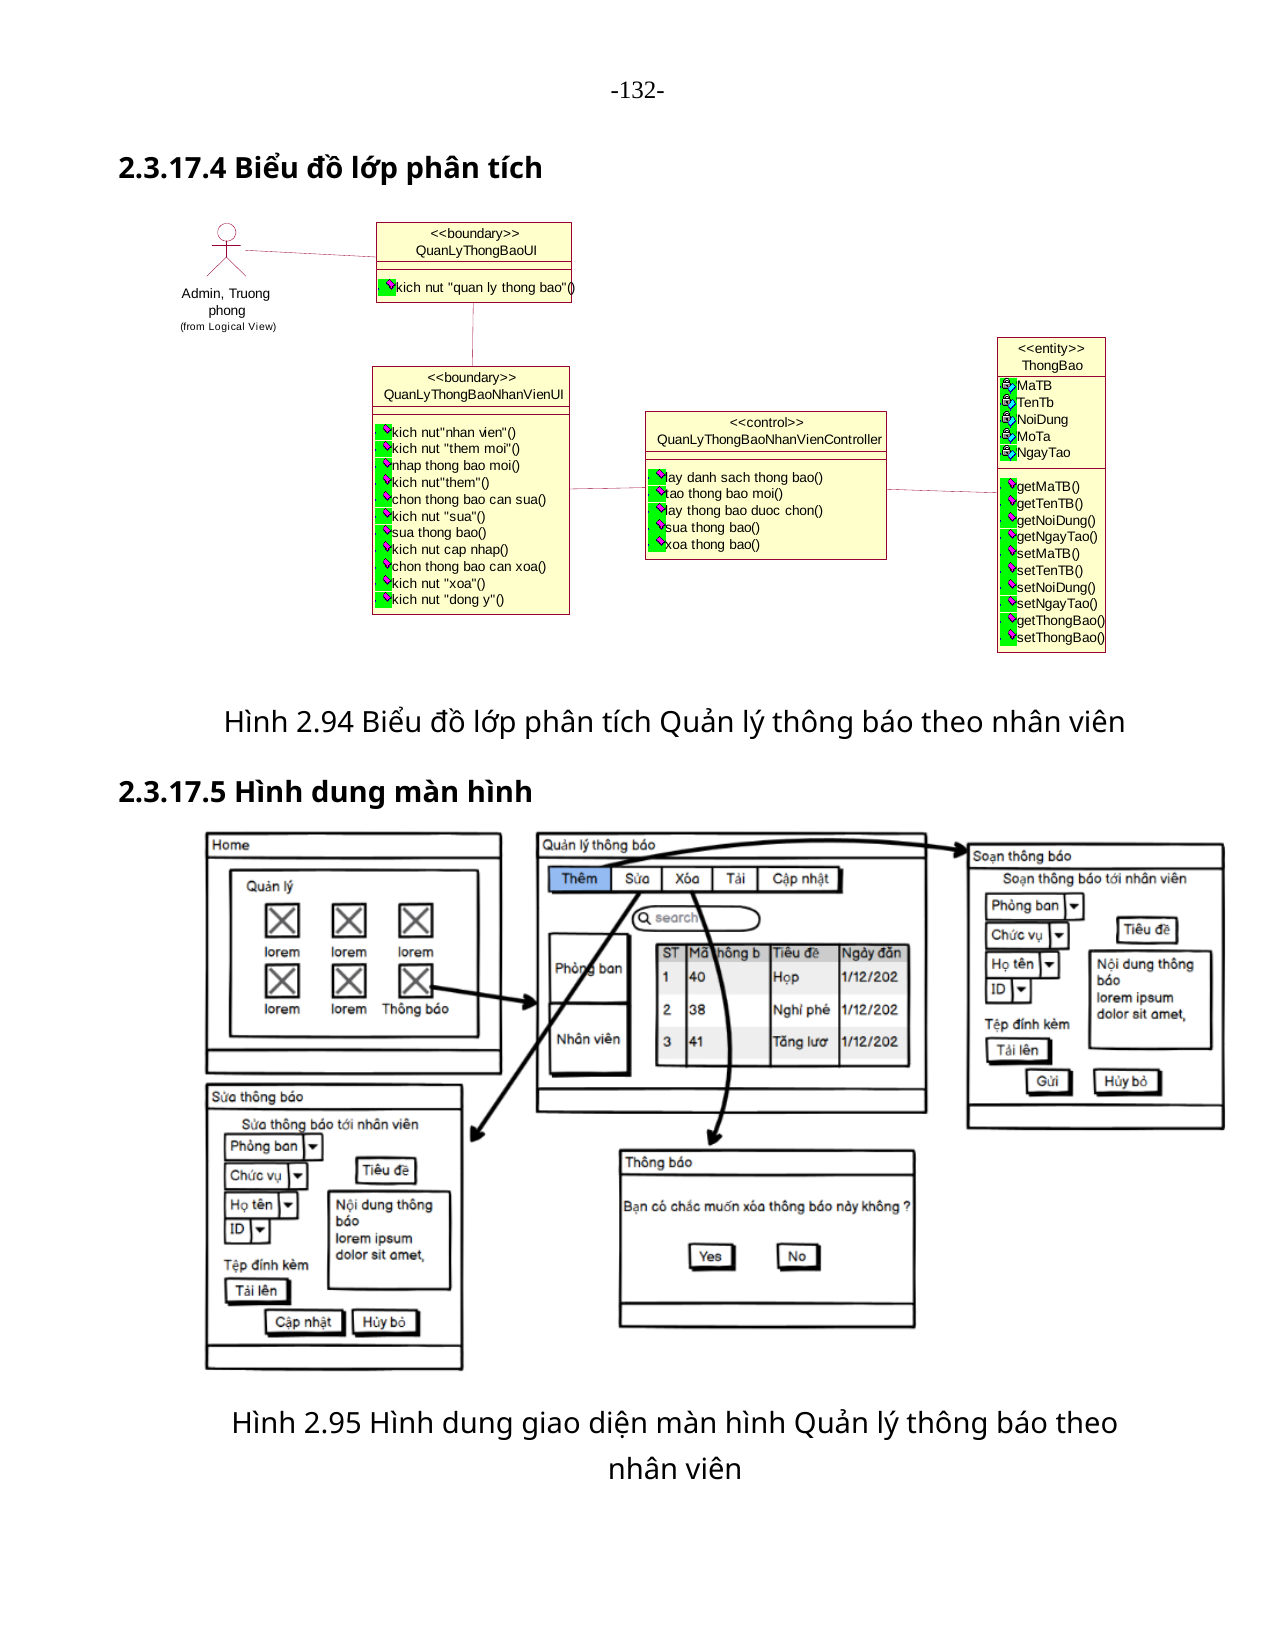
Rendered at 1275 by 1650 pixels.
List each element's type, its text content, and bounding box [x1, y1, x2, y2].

subtitle 2.3.17.4 Biểu đồ lớp phân tích [118, 148, 1157, 187]
text Hình 2.95 Hình dung giao diện màn hình Quản lý thông báo theo nhân viên [193, 1402, 1157, 1488]
subtitle 2.3.17.5 Hình dung màn hình [118, 771, 1157, 811]
picture [193, 823, 1232, 1377]
text Hình 2.94 Biểu đồ lớp phân tích Quản lý thông báo theo nhân viên [193, 701, 1157, 741]
